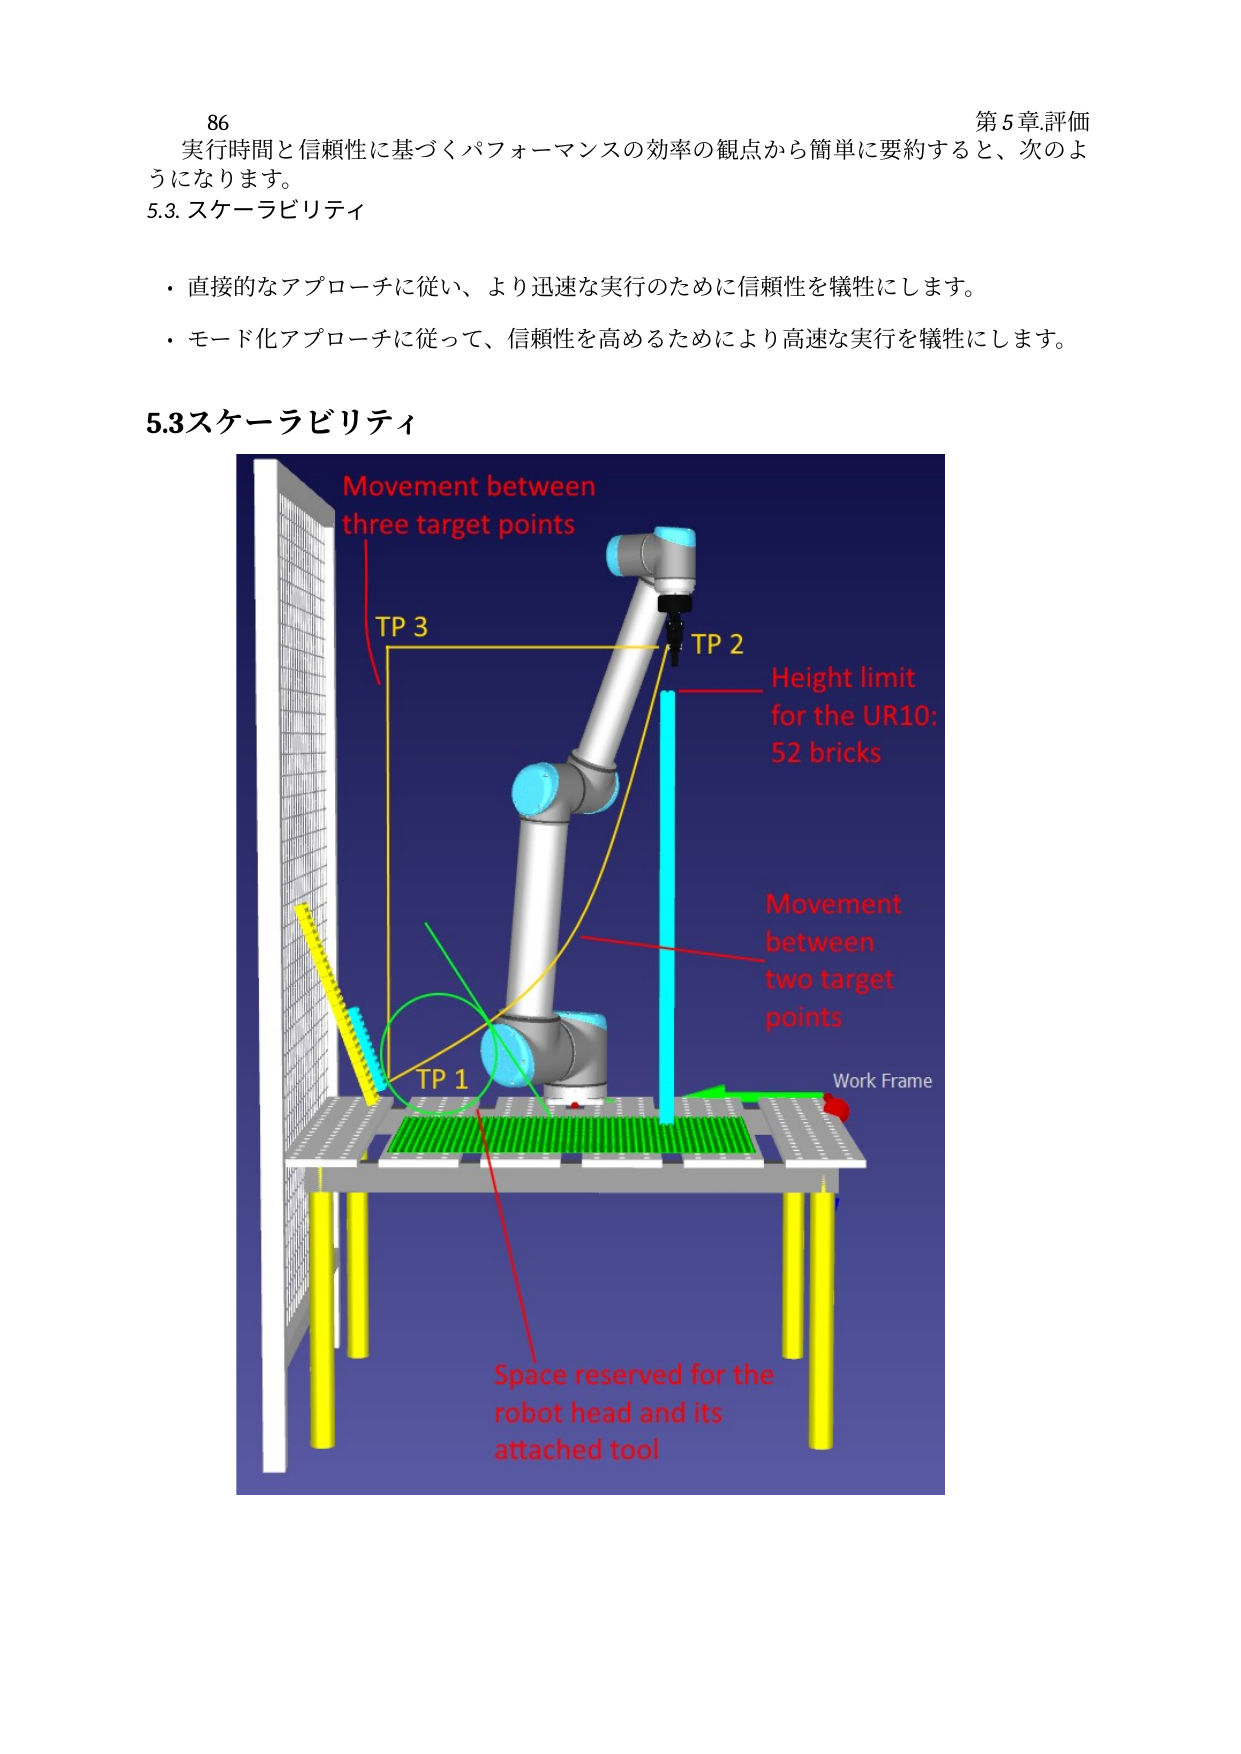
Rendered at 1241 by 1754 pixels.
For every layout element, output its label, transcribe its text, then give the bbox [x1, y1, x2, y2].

list モード化アプローチに従って、信頼性を高めるためにより高速な実行を犠牲にします。 [165, 327, 1092, 354]
picture [236, 454, 945, 1495]
text 実行時間と信頼性に基づくパフォーマンスの効率の観点から簡単に要約すると、次のようになります。 [146, 138, 1093, 193]
list 直接的なアプローチに従い、より迅速な実行のために信頼性を犠牲にします。 [165, 275, 1092, 301]
subtitle 5.3 スケーラビリティ [146, 406, 1093, 441]
subtitle 5.3. スケーラビリティ [146, 196, 1093, 224]
